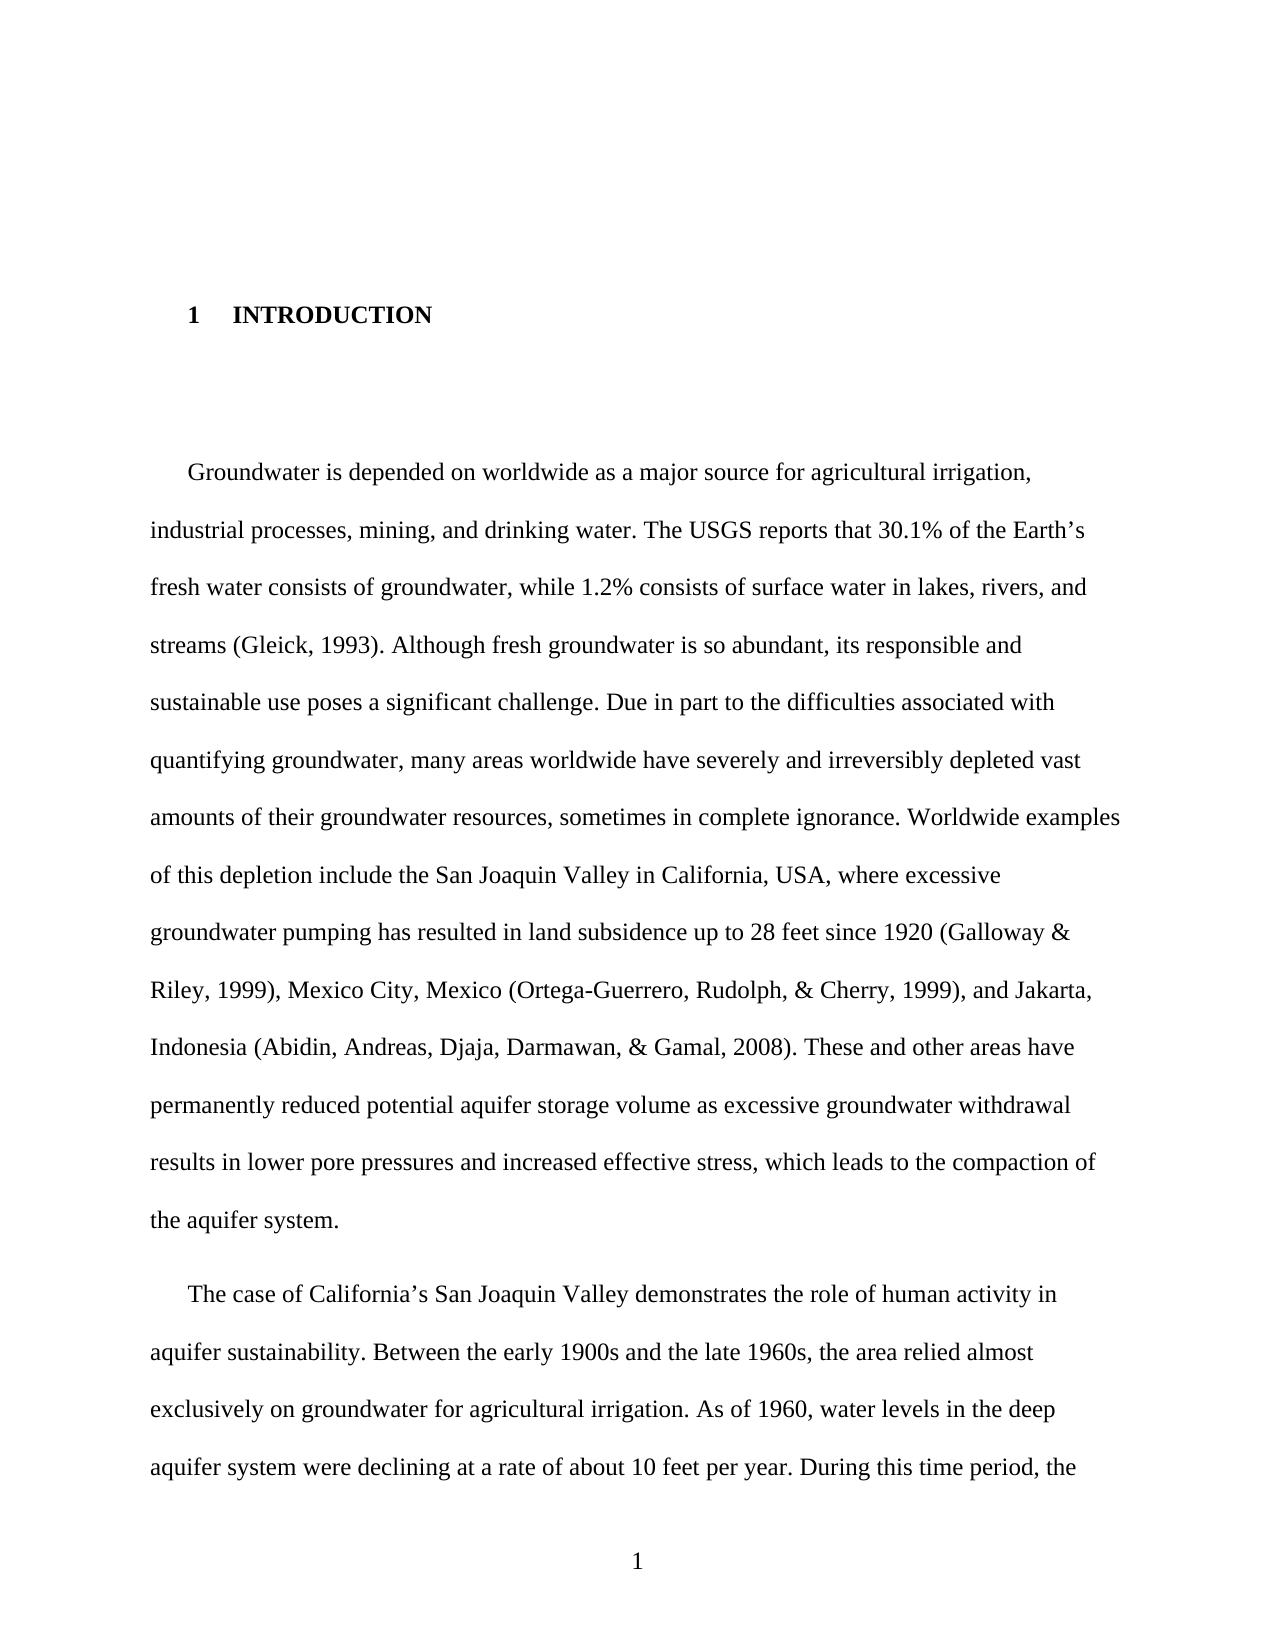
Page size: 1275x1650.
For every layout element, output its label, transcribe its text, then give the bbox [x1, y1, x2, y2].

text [150, 1279, 1125, 1480]
text Groundwater is depended on worldwide as a major source for agricultural irrigation, industrial processes, mining, and drinking water. The USGS reports that 30.1% of the Earth’s fresh water consists of groundwater, while 1.2% consists of surface water in lakes, rivers, and streams (Gleick, 1993). Although fresh groundwater is so abundant, its responsible and sustainable use poses a significant challenge. Due in part to the difficulties associated with quantifying groundwater, many areas worldwide have severely and irreversibly depleted vast amounts of their groundwater resources, sometimes in complete ignorance. Worldwide examples of this depletion include the San Joaquin Valley in California, USA, where excessive groundwater pumping has resulted in land subsidence up to 28 feet since 1920 (Galloway & Riley, 1999), Mexico City, Mexico (Ortega‐Guerrero, Rudolph, & Cherry, 1999), and Jakarta, Indonesia (Abidin, Andreas, Djaja, Darmawan, & Gamal, 2008). These and other areas have permanently reduced potential aquifer storage volume as excessive groundwater withdrawal results in lower pore pressures and increased effective stress, which leads to the compaction of the aquifer system. [150, 457, 1125, 1234]
subtitle Introduction [187, 300, 1125, 329]
